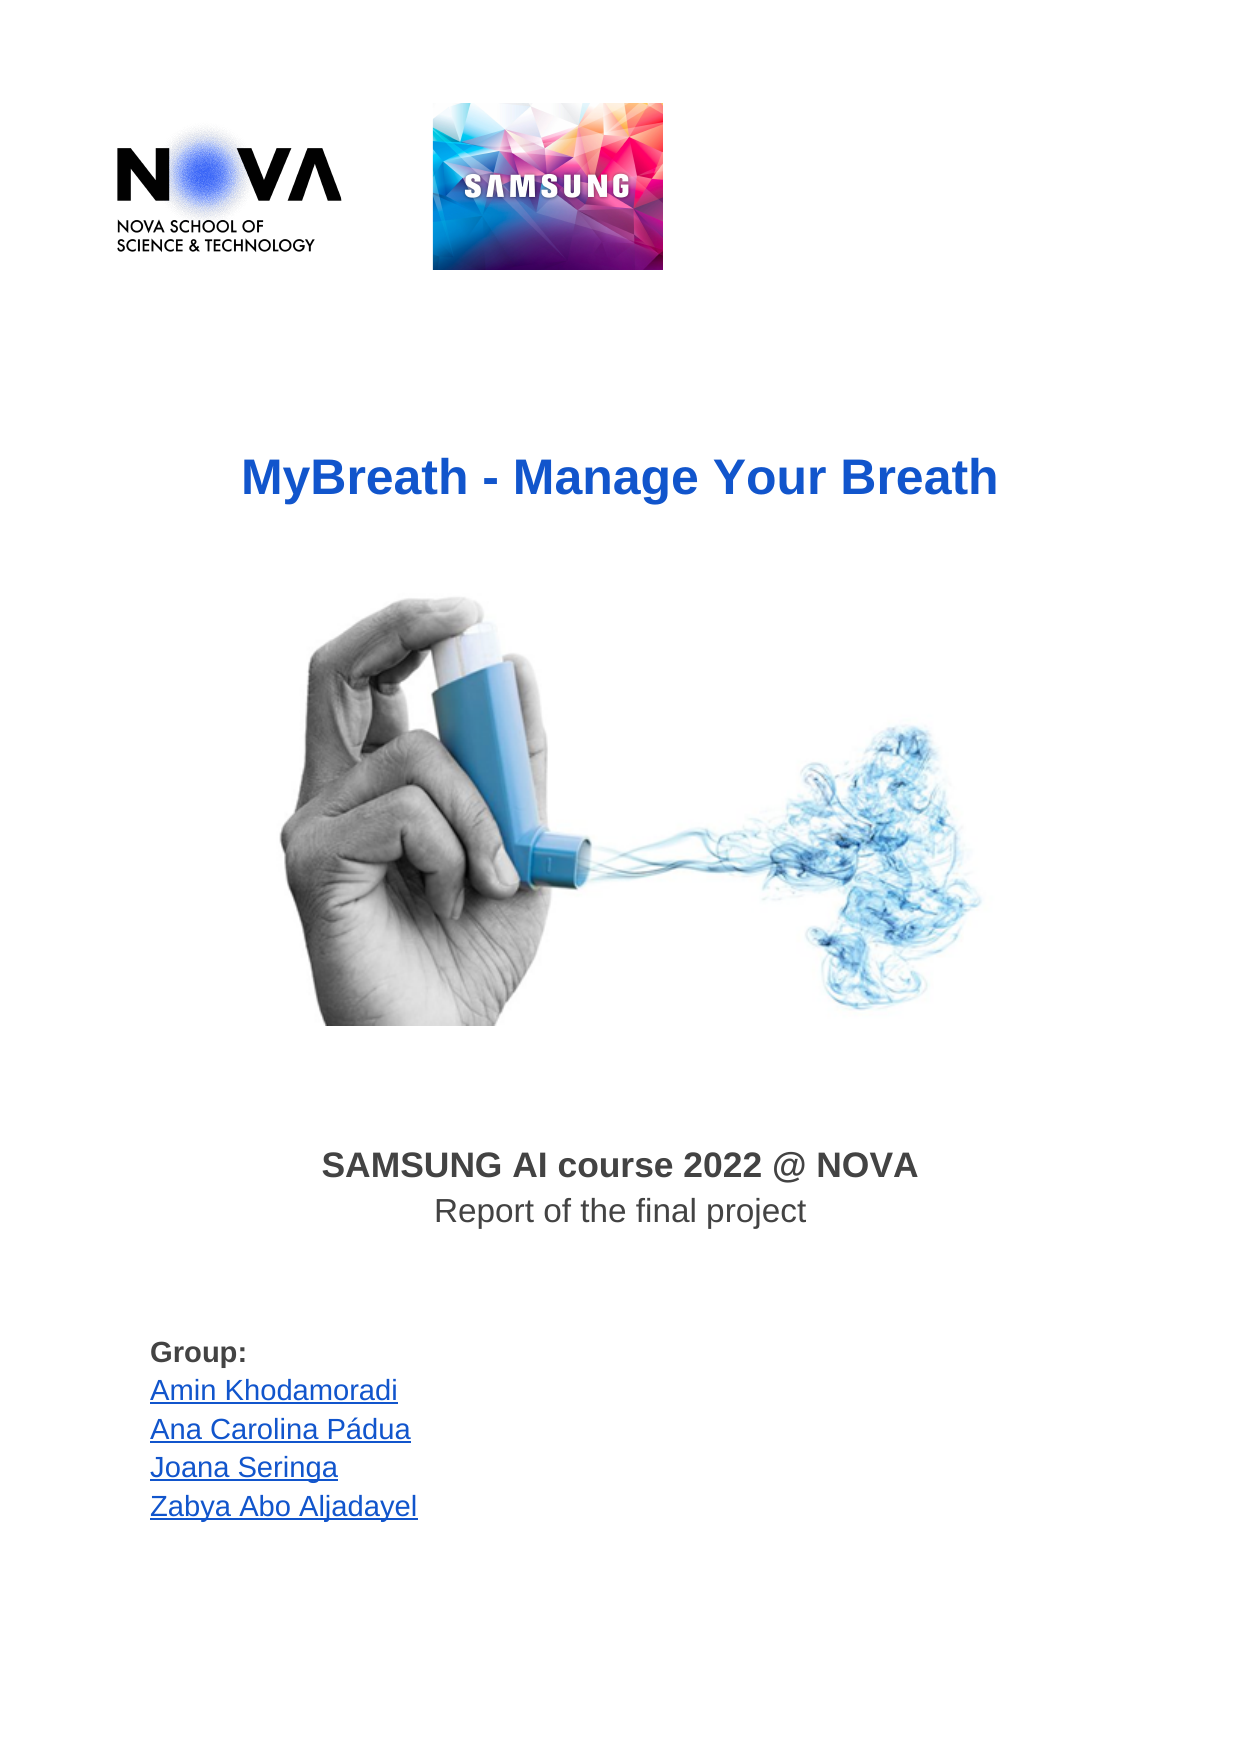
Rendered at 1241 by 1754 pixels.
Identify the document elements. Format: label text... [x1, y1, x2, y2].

picture [150, 579, 1091, 1026]
text Zabya Abo Aljadayel [150, 1489, 1090, 1522]
text MyBreath - Manage Your Breath [150, 447, 1090, 505]
picture [432, 103, 663, 270]
text Joana Seringa [150, 1450, 1090, 1484]
text Ana Carolina Pádua [150, 1412, 1090, 1445]
text Report of the final project [150, 1191, 1090, 1230]
text Group: [150, 1335, 1090, 1368]
picture [117, 75, 342, 299]
text Amin Khodamoradi [150, 1373, 1090, 1407]
text SAMSUNG AI course 2022 @ NOVA [150, 1145, 1090, 1185]
